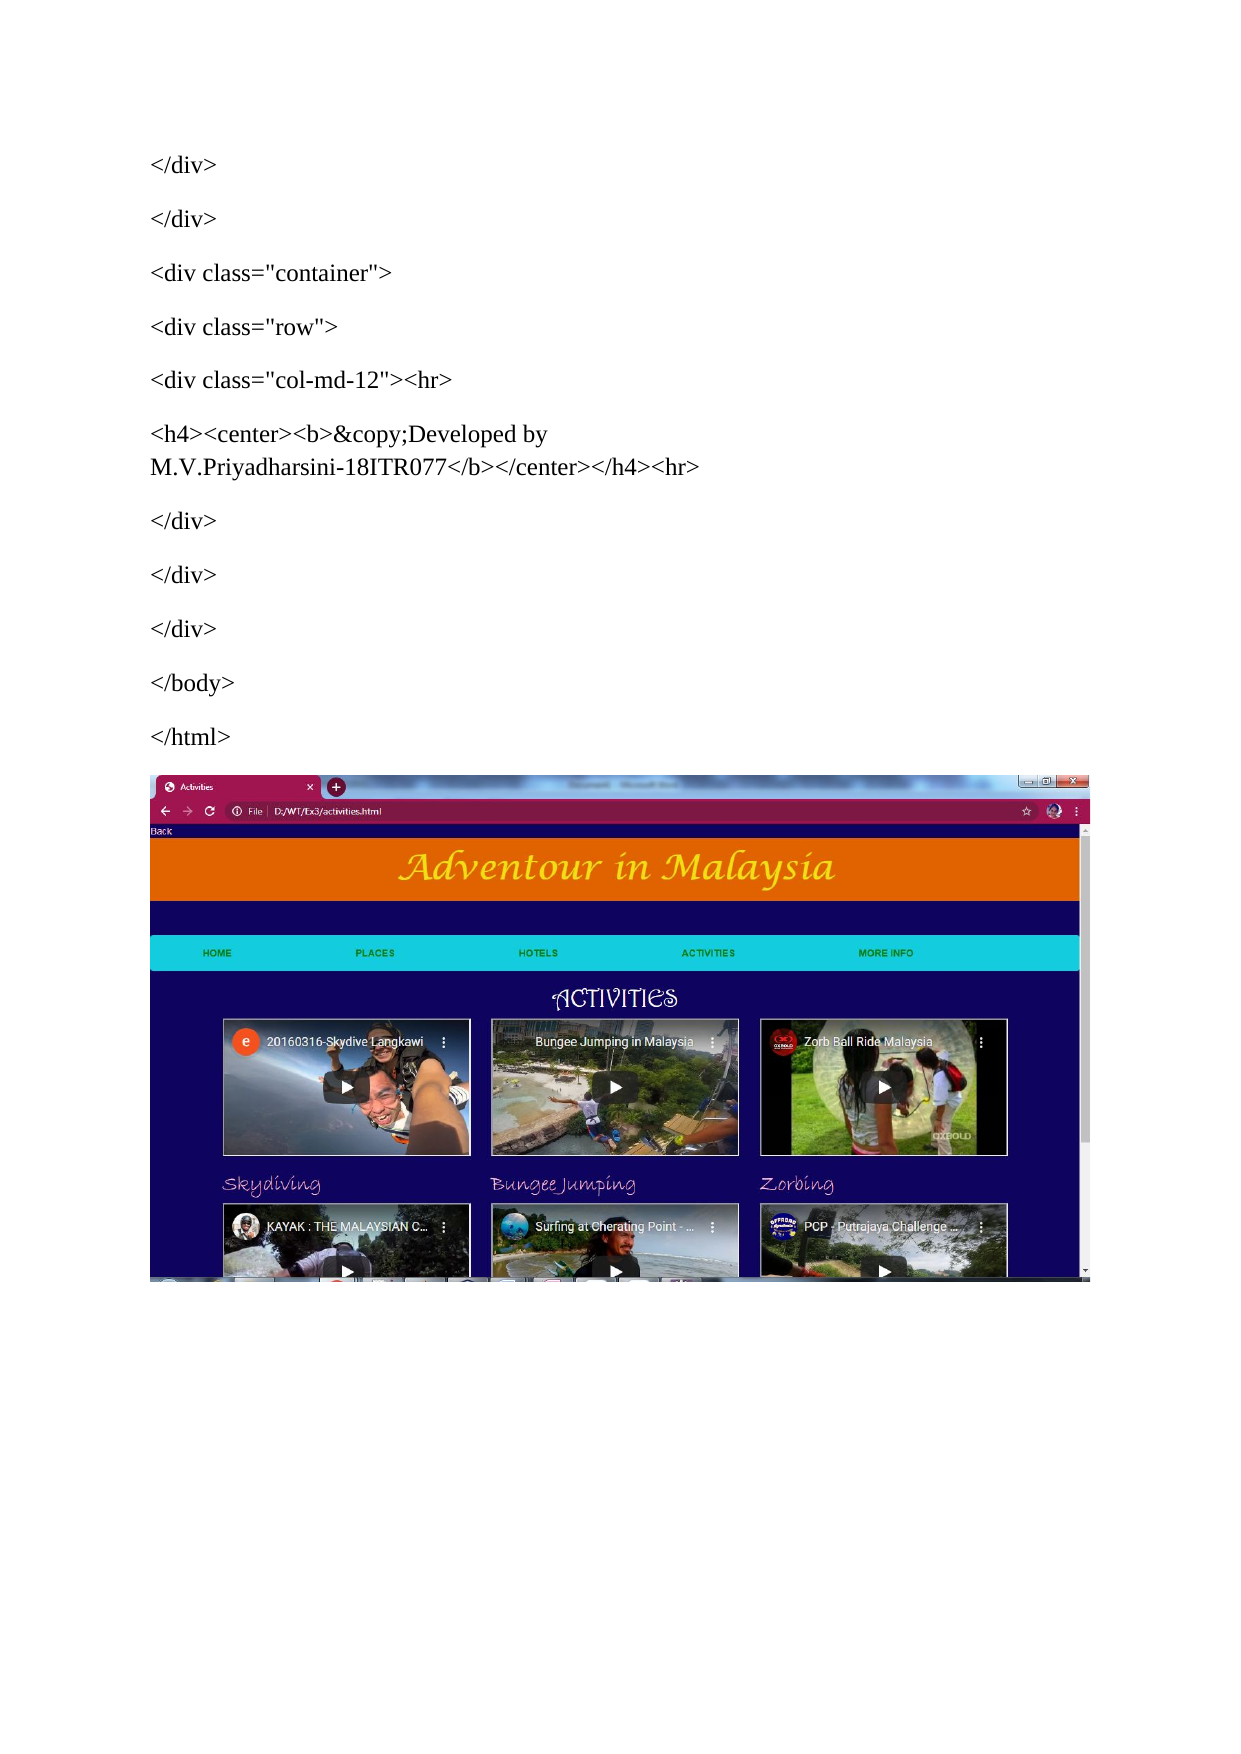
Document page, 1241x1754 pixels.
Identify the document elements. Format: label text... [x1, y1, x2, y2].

text <h4><center><b>&copy;Developed by M.V.Priyadharsini-18ITR077</b></center></h4><hr> [150, 419, 1090, 481]
picture [150, 775, 1091, 1282]
text </div> [150, 506, 1090, 535]
text </html> [150, 722, 1090, 750]
text </div> [150, 614, 1090, 643]
text <div class="row"> [150, 312, 1090, 340]
text <div class="container"> [150, 258, 1090, 286]
text </div> [150, 204, 1090, 233]
text </body> [150, 668, 1090, 696]
text </div> [150, 560, 1090, 589]
text </div> [150, 150, 1090, 179]
text <div class="col-md-12"><hr> [150, 365, 1090, 394]
